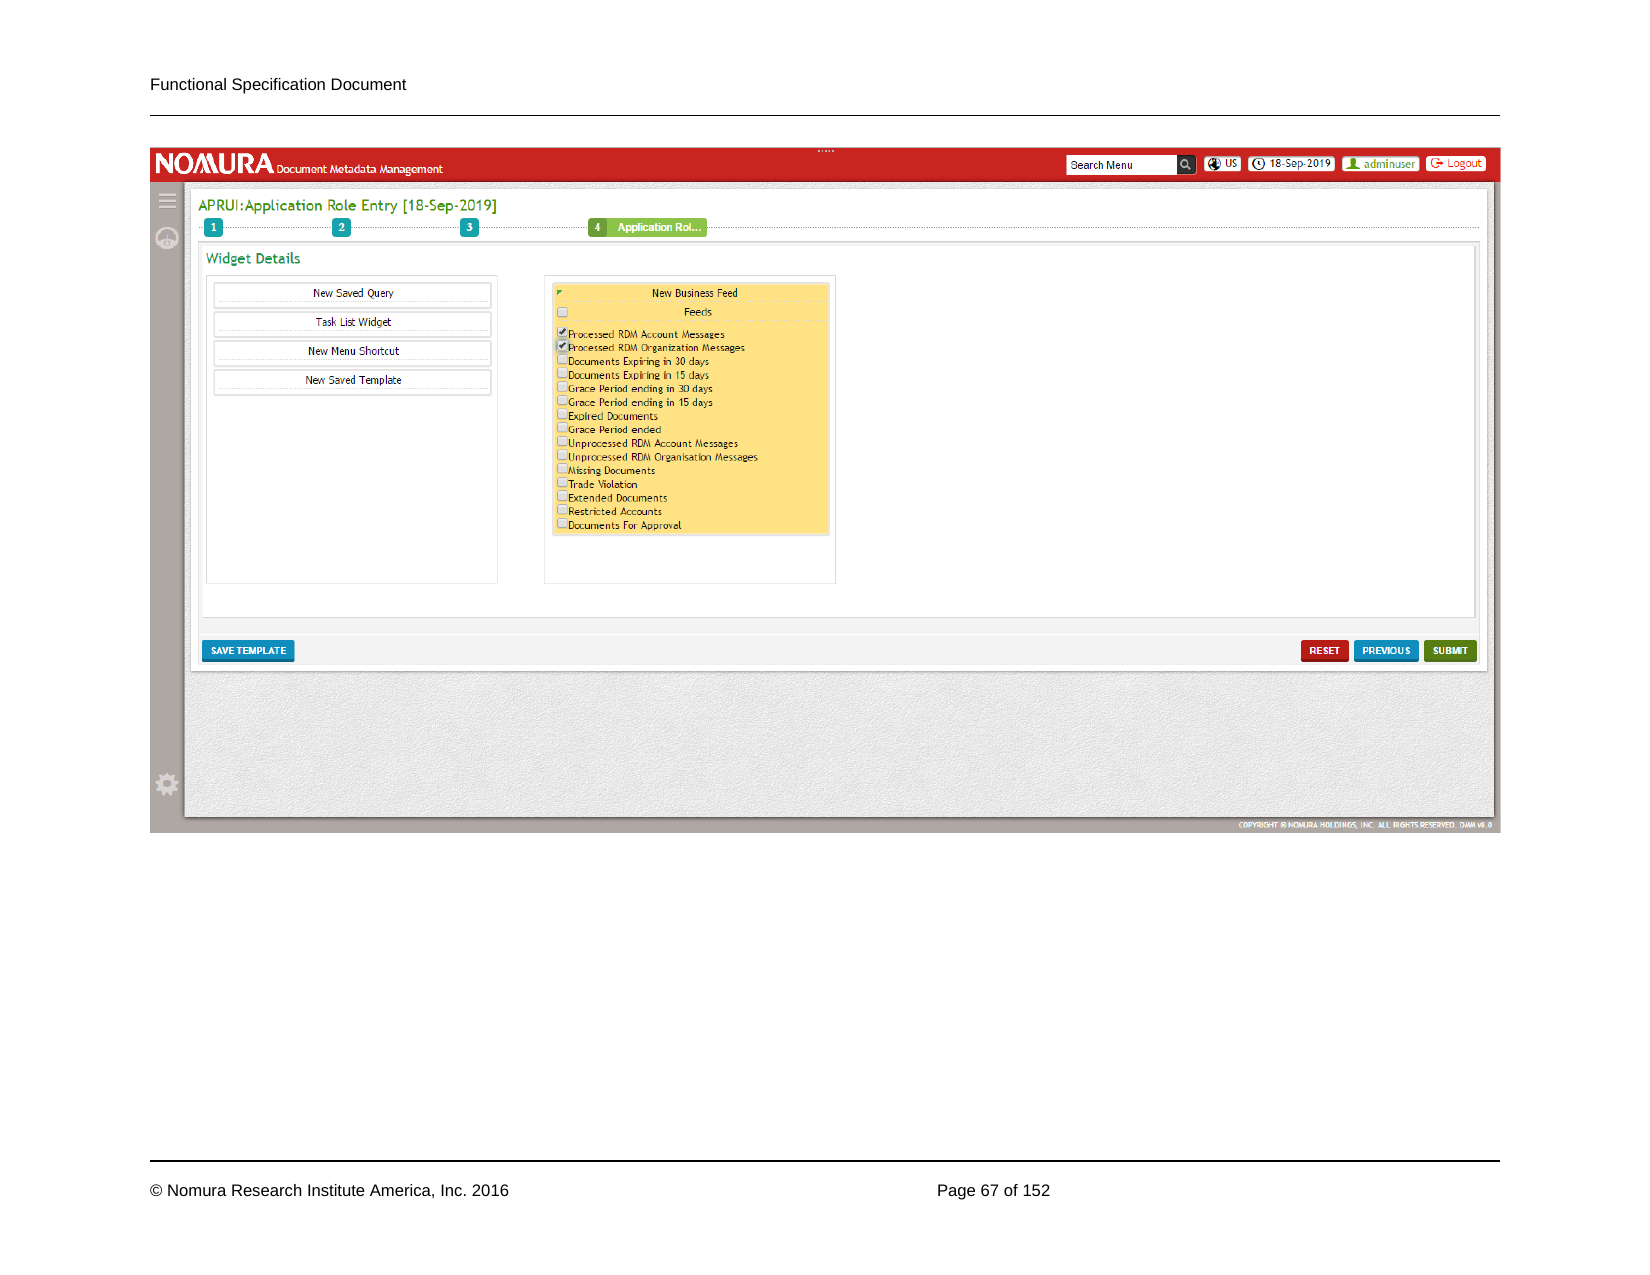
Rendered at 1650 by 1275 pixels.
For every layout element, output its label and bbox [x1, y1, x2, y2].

picture [150, 147, 1501, 833]
